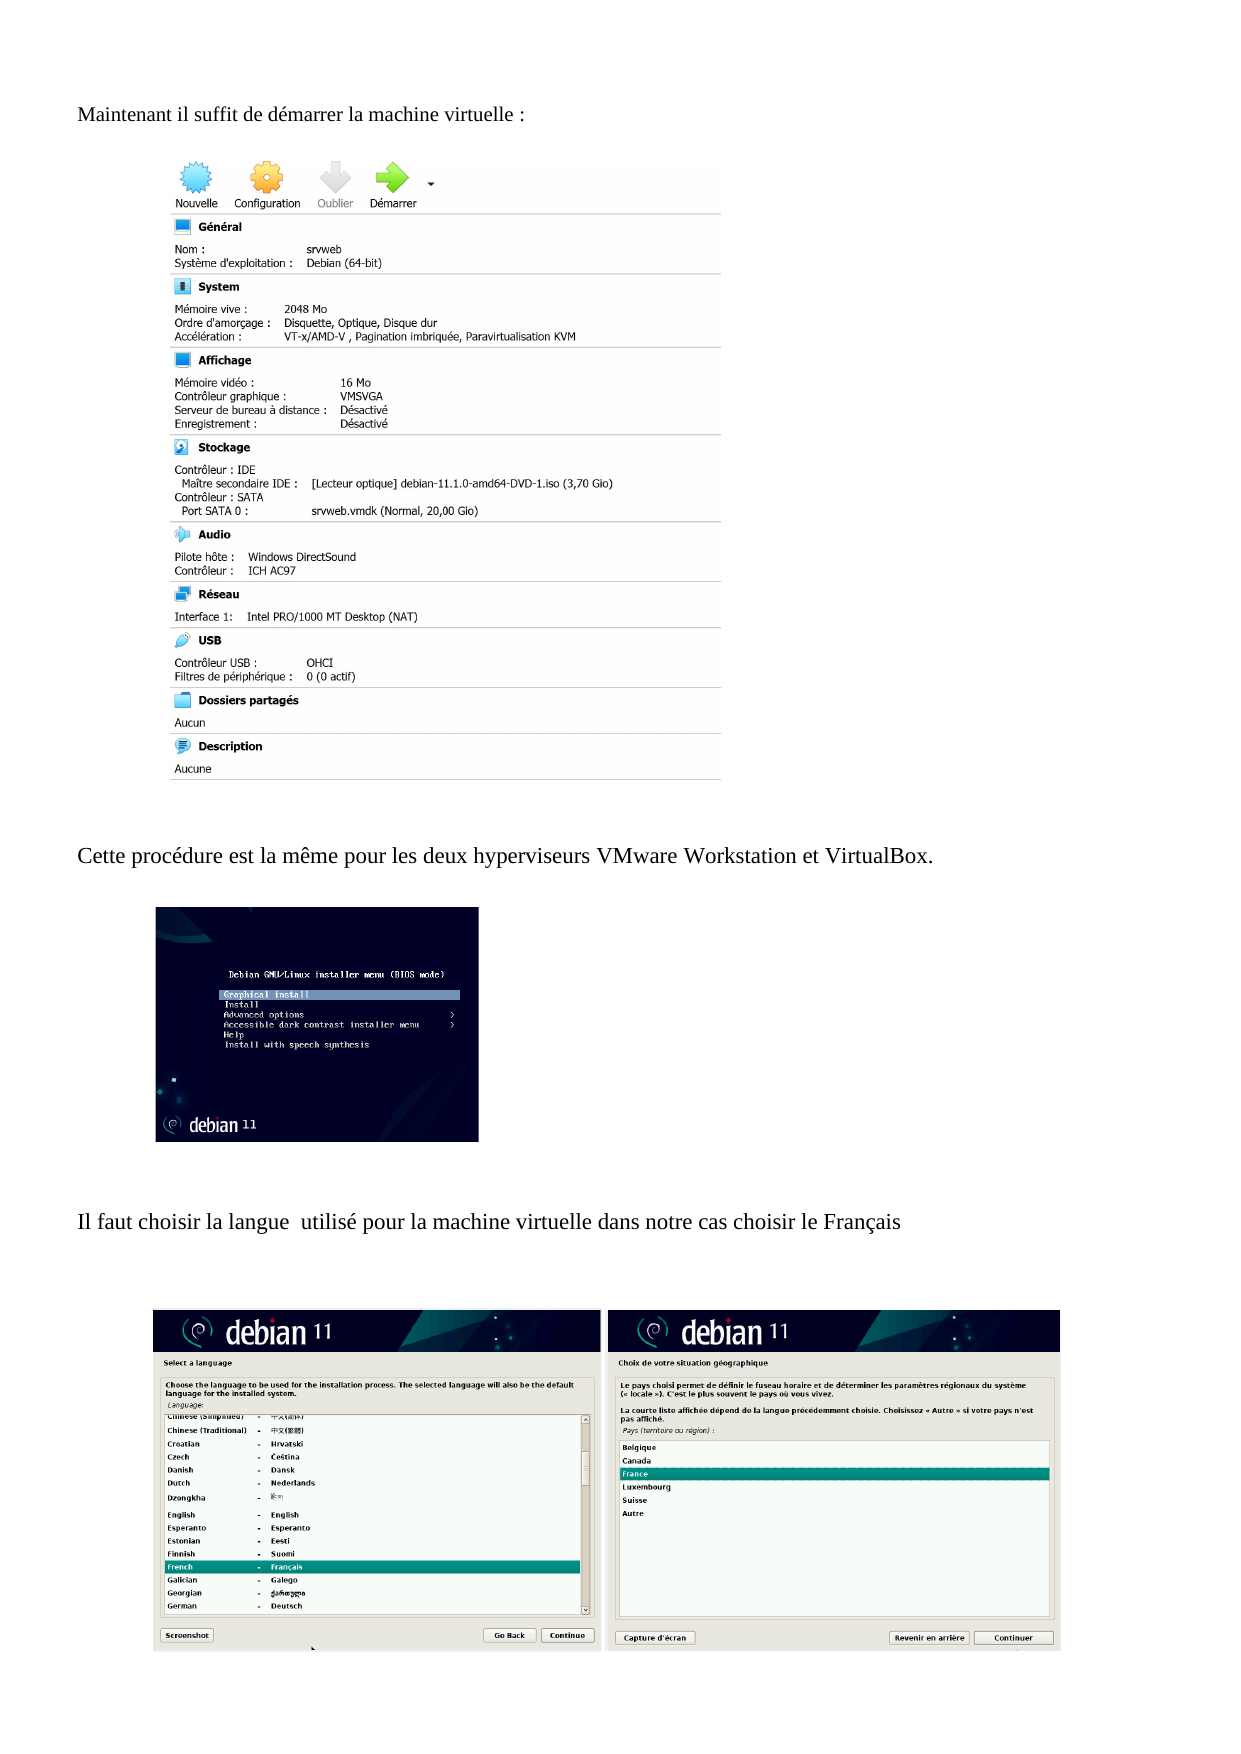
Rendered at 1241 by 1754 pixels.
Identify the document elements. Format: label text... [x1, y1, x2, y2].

text Il faut choisir la langue utilisé pour la machine virtuelle dans notre cas choisir le Français [77, 1208, 1165, 1234]
picture [170, 161, 722, 780]
picture [605, 1310, 1061, 1651]
text Cette procédure est la même pour les deux hyperviseurs VMware Workstation et VirtualBox. [77, 842, 1165, 869]
picture [155, 907, 479, 1142]
text Maintenant il suffit de démarrer la machine virtuelle : [77, 102, 1165, 126]
picture [153, 1308, 602, 1652]
